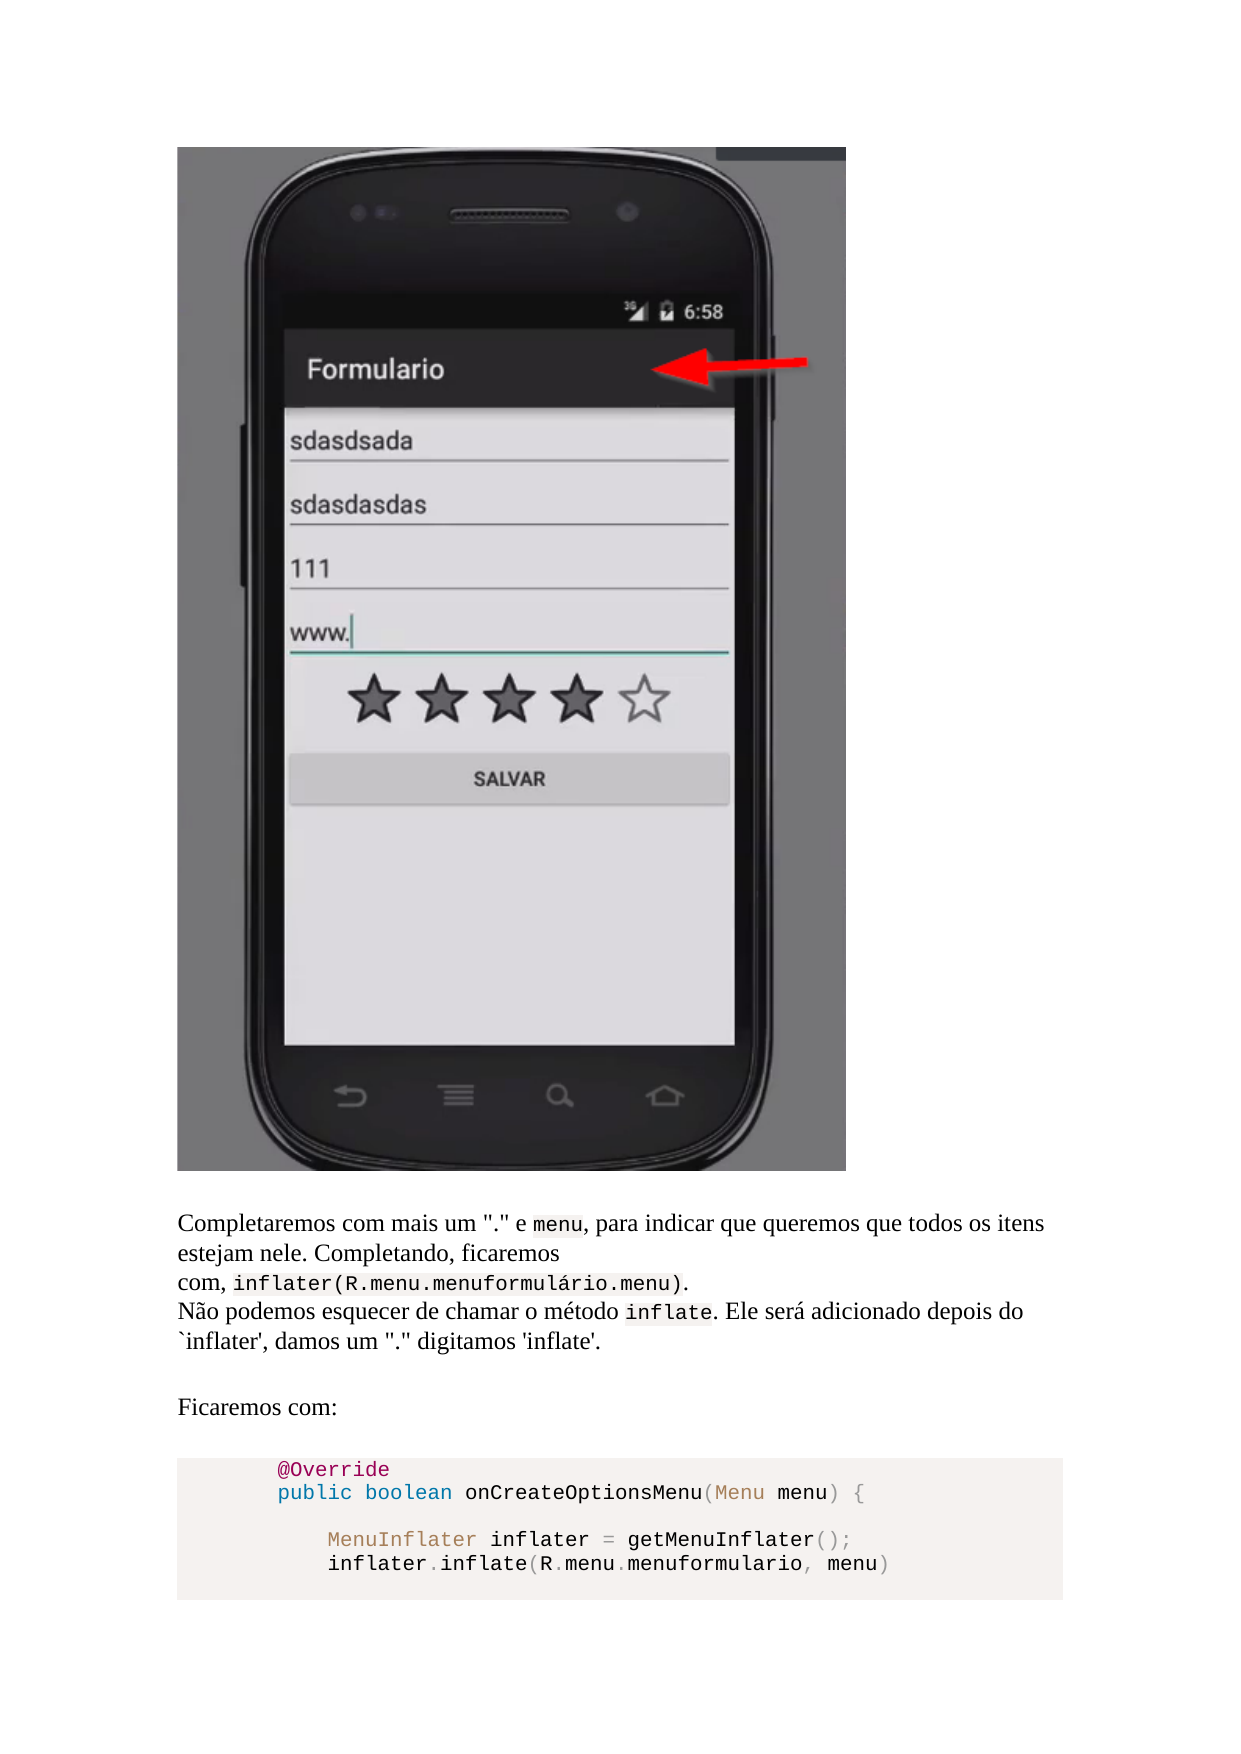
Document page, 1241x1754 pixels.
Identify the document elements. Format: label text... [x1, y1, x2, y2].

text public boolean onCreateOptionsMenu(Menu menu) { [177, 1482, 1063, 1506]
text inflater.inflate(R.menu.menuformulario, menu) [177, 1553, 1063, 1577]
text @Override [177, 1458, 1063, 1482]
text Completaremos com mais um "." e menu, para indicar que queremos que todos os itens estejam nele. Completando, ficaremos com, inflater(R.menu.menuformulário.menu). [177, 1208, 1063, 1296]
text MenuInflater inflater = getMenuInflater(); [177, 1529, 1063, 1553]
text Não podemos esquecer de chamar o método inflate. Ele será adicionado depois do `inflater', damos um "." digitamos 'inflate'. [177, 1296, 1063, 1355]
text Ficaremos com: [177, 1392, 1063, 1421]
picture [177, 147, 846, 1171]
